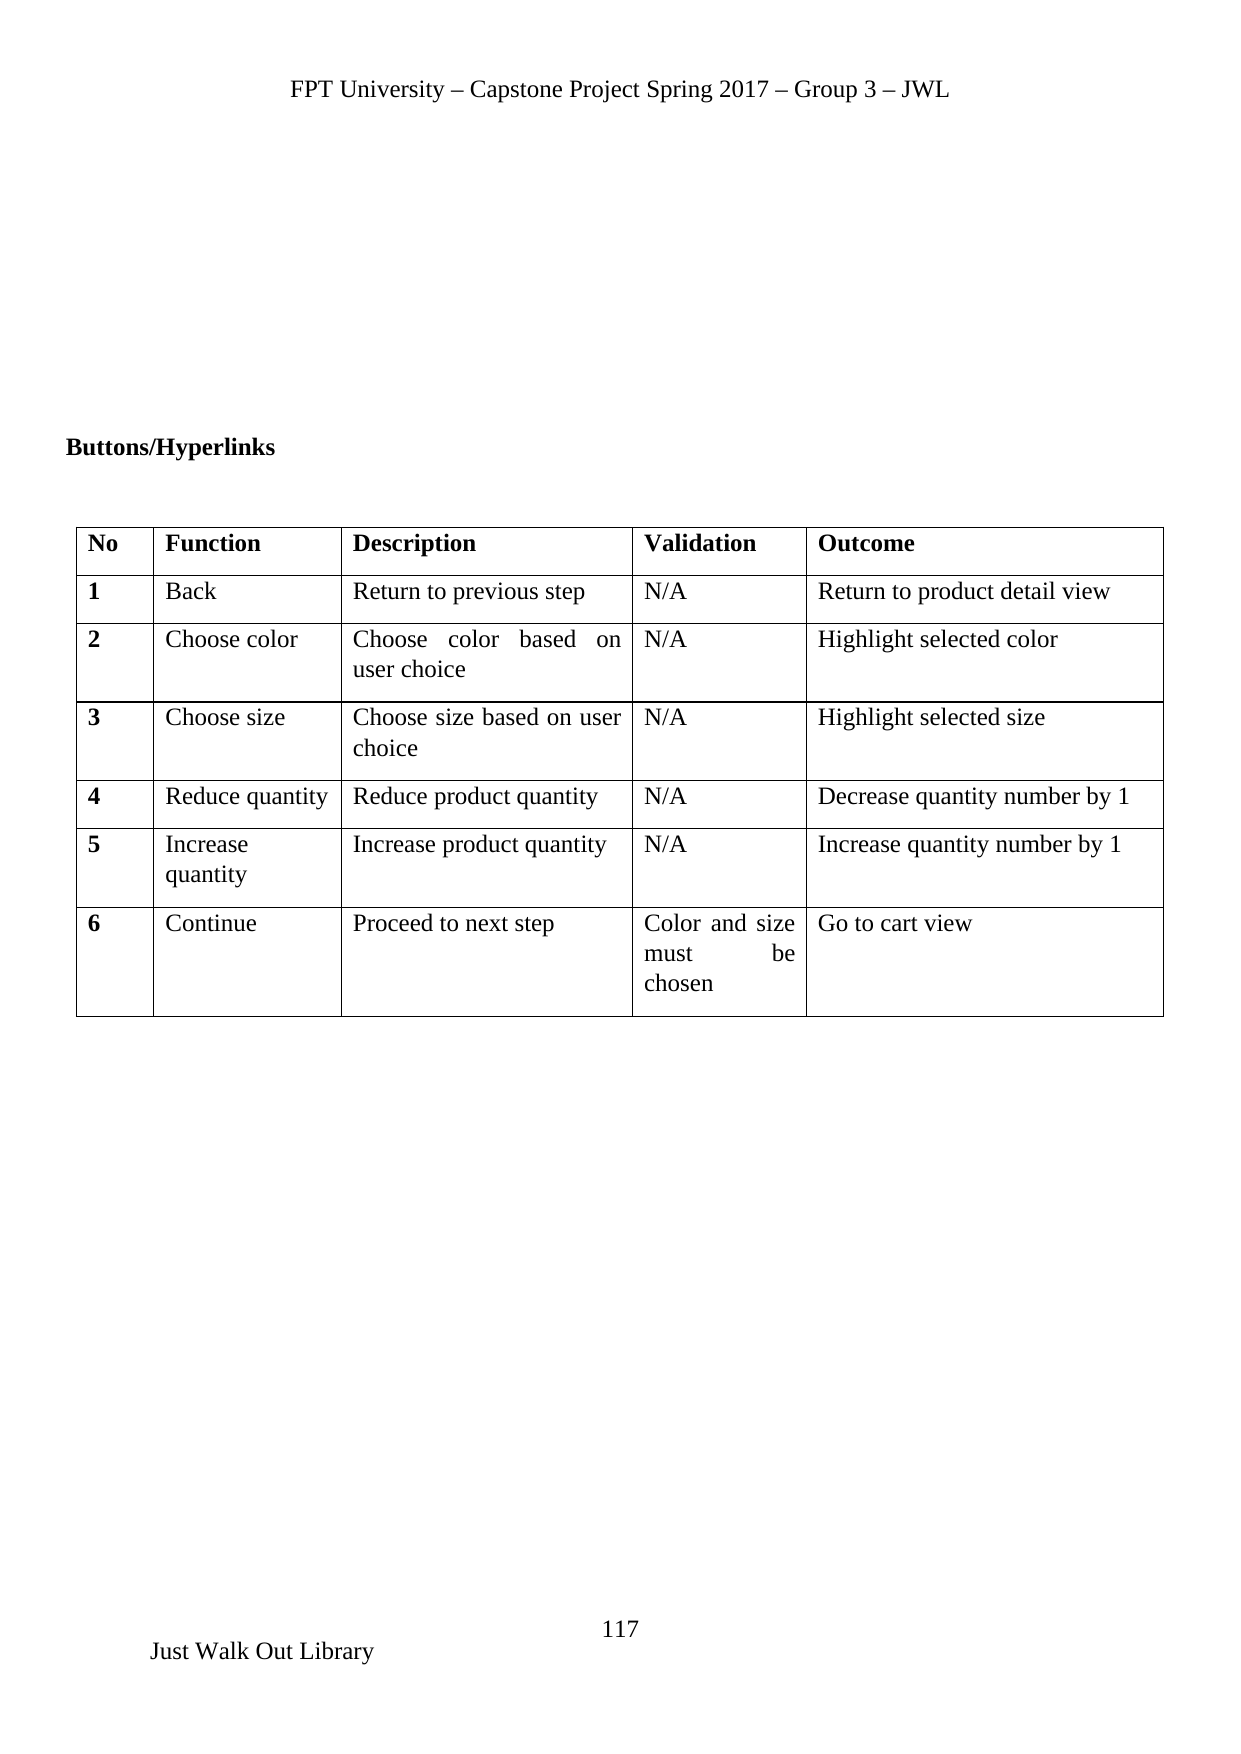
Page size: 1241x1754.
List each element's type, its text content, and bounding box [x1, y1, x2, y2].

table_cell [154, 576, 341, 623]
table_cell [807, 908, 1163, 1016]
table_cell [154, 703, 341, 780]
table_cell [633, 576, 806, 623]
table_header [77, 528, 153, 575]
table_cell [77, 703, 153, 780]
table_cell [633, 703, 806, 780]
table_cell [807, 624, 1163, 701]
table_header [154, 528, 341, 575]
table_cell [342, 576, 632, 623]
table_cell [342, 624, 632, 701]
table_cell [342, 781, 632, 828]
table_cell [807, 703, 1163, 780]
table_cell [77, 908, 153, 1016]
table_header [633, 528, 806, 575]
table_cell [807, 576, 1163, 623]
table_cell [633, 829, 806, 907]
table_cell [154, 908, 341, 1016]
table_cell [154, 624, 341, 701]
text Buttons/Hyperlinks [66, 432, 1090, 461]
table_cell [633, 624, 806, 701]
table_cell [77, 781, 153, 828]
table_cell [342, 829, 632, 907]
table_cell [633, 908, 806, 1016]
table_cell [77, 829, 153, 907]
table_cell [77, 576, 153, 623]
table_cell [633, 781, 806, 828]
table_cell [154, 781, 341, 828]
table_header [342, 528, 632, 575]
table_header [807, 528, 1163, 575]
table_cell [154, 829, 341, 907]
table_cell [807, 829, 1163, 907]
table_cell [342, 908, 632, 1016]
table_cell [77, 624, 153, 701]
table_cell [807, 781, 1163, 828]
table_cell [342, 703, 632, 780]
